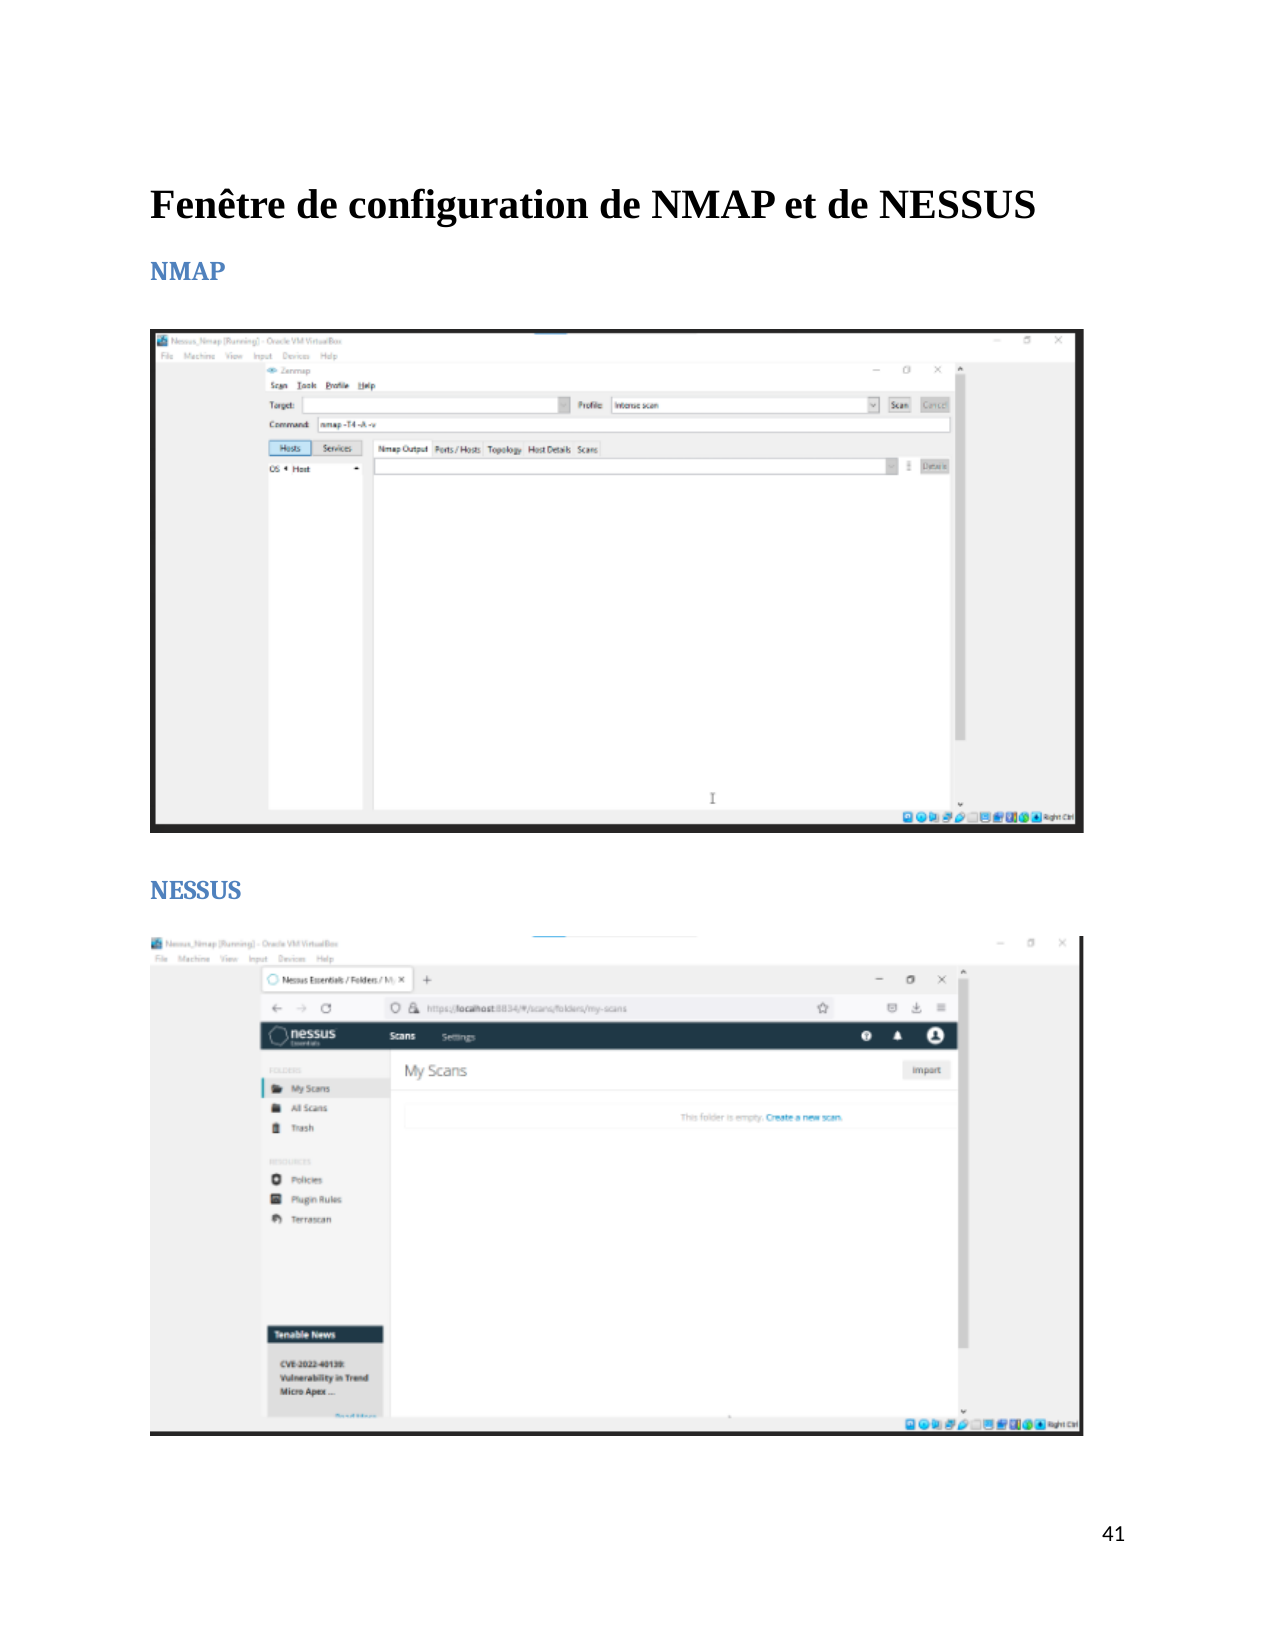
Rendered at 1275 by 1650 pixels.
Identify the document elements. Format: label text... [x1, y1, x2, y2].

subtitle NMAP [150, 256, 1125, 287]
subtitle NESSUS [150, 875, 1125, 906]
picture [150, 329, 1084, 833]
picture [150, 936, 1084, 1436]
subtitle Fenêtre de configuration de NMAP et de NESSUS [150, 179, 1125, 227]
